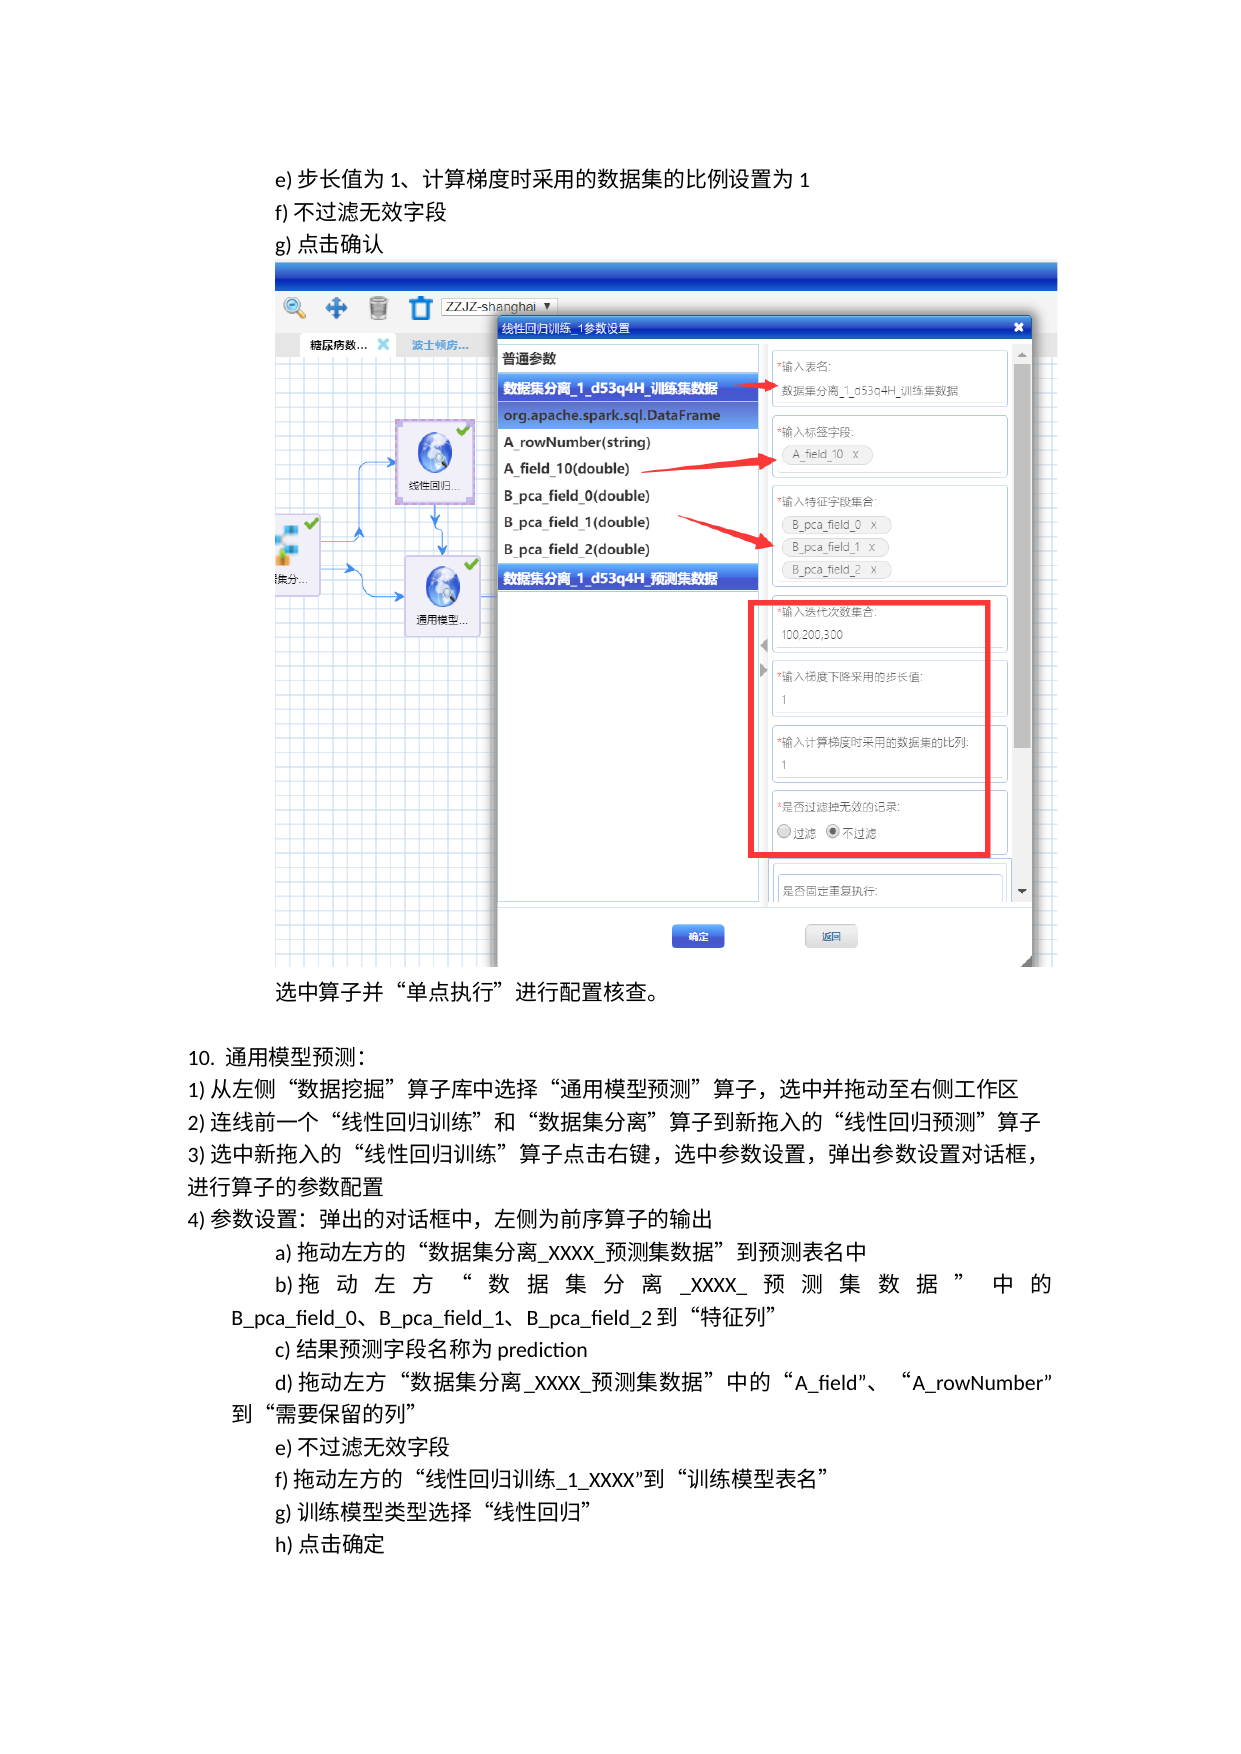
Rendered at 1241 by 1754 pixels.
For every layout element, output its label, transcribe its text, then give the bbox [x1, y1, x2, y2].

list 步长值为1、计算梯度时采用的数据集的比例设置为1 [231, 162, 1053, 194]
list 通用模型预测： [187, 1039, 1053, 1072]
picture [275, 259, 1058, 967]
list 从左侧“数据挖掘”算子库中选择“通用模型预测”算子，选中并拖动至右侧工作区 [187, 1072, 1053, 1104]
list 不过滤无效字段 [231, 1429, 1053, 1462]
list 拖动左方“数据集分离_XXXX_预测集数据”中的“A_field”、“A_rowNumber”到“需要保留的列” [231, 1364, 1053, 1429]
list 拖动左方的“线性回归训练_1_XXXX”到“训练模型表名” [231, 1462, 1053, 1494]
list 结果预测字段名称为prediction [231, 1332, 1053, 1364]
list 训练模型类型选择“线性回归” [231, 1494, 1053, 1527]
list 选中算子并“单点执行”进行配置核查。 [275, 974, 1053, 1007]
list 选中新拖入的“线性回归训练”算子点击右键，选中参数设置，弹出参数设置对话框，进行算子的参数配置 [187, 1137, 1053, 1202]
list 拖动左方的“数据集分离_XXXX_预测集数据”到预测表名中 [231, 1234, 1053, 1267]
list 参数设置：弹出的对话框中，左侧为前序算子的输出 [187, 1202, 1053, 1234]
list 连线前一个“线性回归训练”和“数据集分离”算子到新拖入的“线性回归预测”算子 [187, 1104, 1053, 1137]
list 不过滤无效字段 [231, 194, 1053, 227]
list 点击确认 [231, 227, 1053, 259]
list 拖动左方“数据集分离_XXXX_预测集数据”中的B_pca_field_0、B_pca_field_1、B_pca_field_2到“特征列” [231, 1267, 1053, 1332]
list 点击确定 [231, 1527, 1053, 1559]
